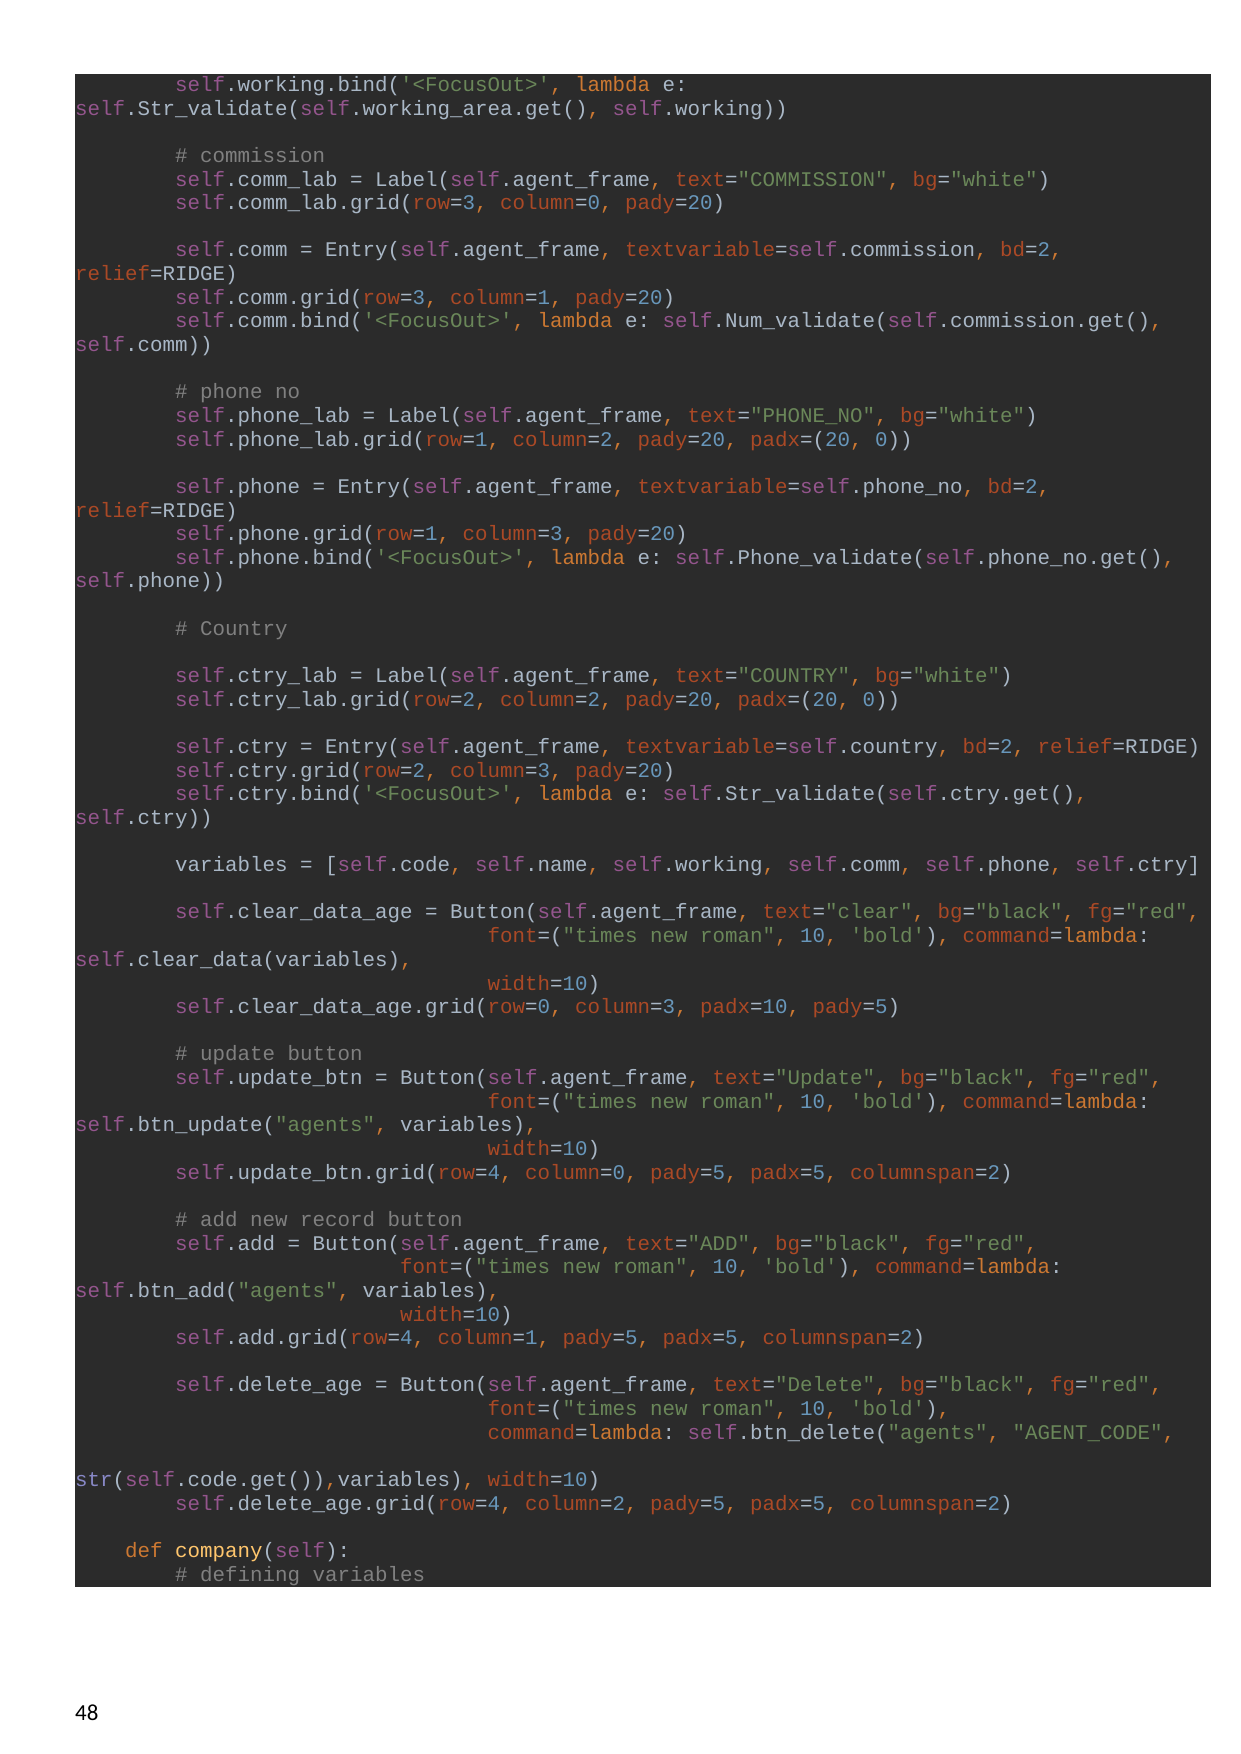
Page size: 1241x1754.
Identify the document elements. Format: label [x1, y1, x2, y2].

text [75, 74, 1211, 1587]
